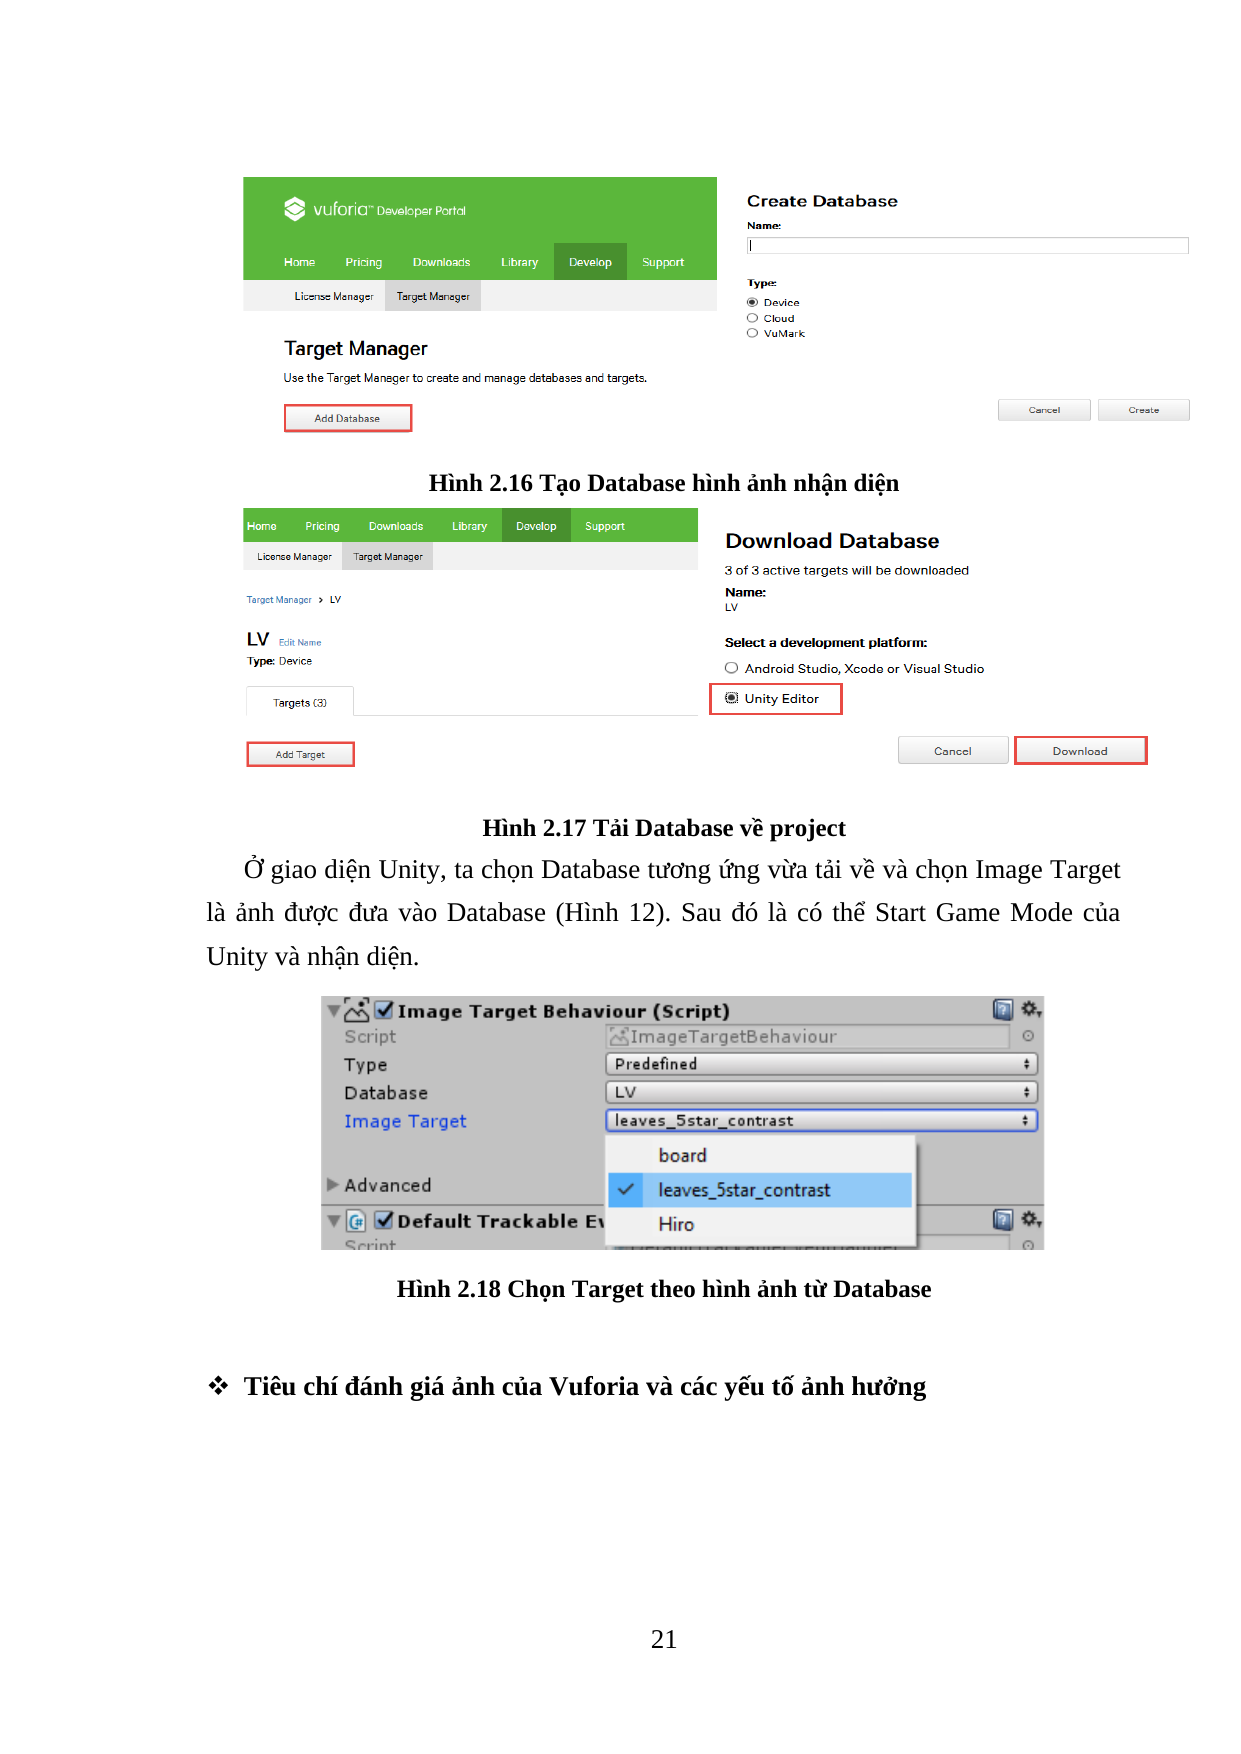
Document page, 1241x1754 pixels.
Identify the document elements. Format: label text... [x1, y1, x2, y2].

text Tiêu chí đánh giá ảnh của Vuforia và các yếu tố ảnh hưởng [206, 1370, 1122, 1402]
picture [243, 508, 1154, 788]
picture [243, 177, 1219, 444]
text Ở giao diện Unity, ta chọn Database tương ứng vừa tải về và chọn Image Target là ảnh được đưa vào Database (Hình 12). Sau đó là có thể Start Game Mode của Unity và nhận diện. [206, 853, 1122, 971]
picture [321, 996, 1045, 1250]
